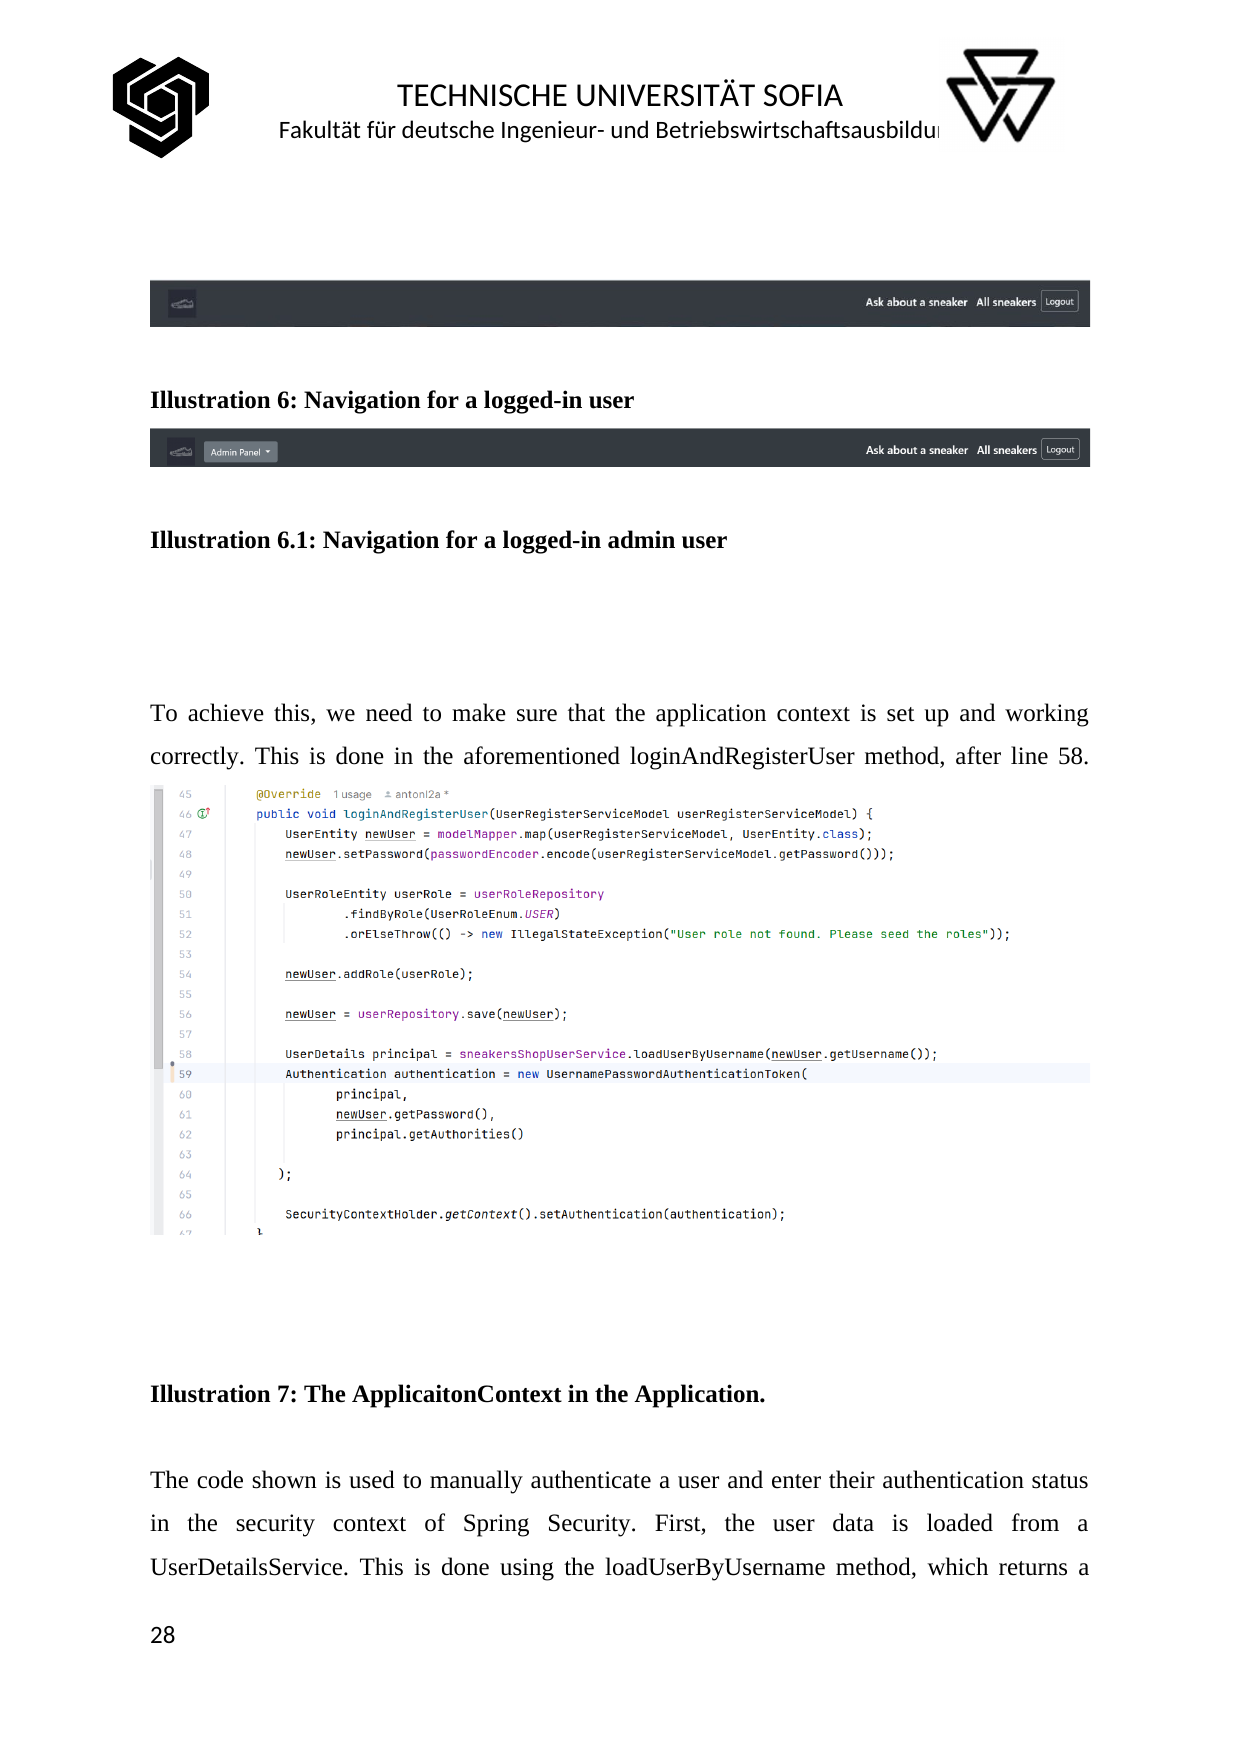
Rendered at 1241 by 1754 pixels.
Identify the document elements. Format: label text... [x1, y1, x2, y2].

text To achieve this, we need to make sure that the application context is set up and working correctly. This is done in the aforementioned loginAndRegisterUser method, after line 58. [150, 698, 1090, 785]
picture [937, 37, 1065, 150]
picture [150, 428, 1091, 467]
text Illustration 6.1: Navigation for a logged-in admin user [150, 525, 1090, 554]
picture [150, 785, 1091, 1235]
text Illustration 6: Navigation for a logged-in user [150, 385, 1090, 414]
text Illustration 7: The ApplicaitonContext in the Application. [150, 1379, 1090, 1408]
picture [150, 279, 1091, 327]
